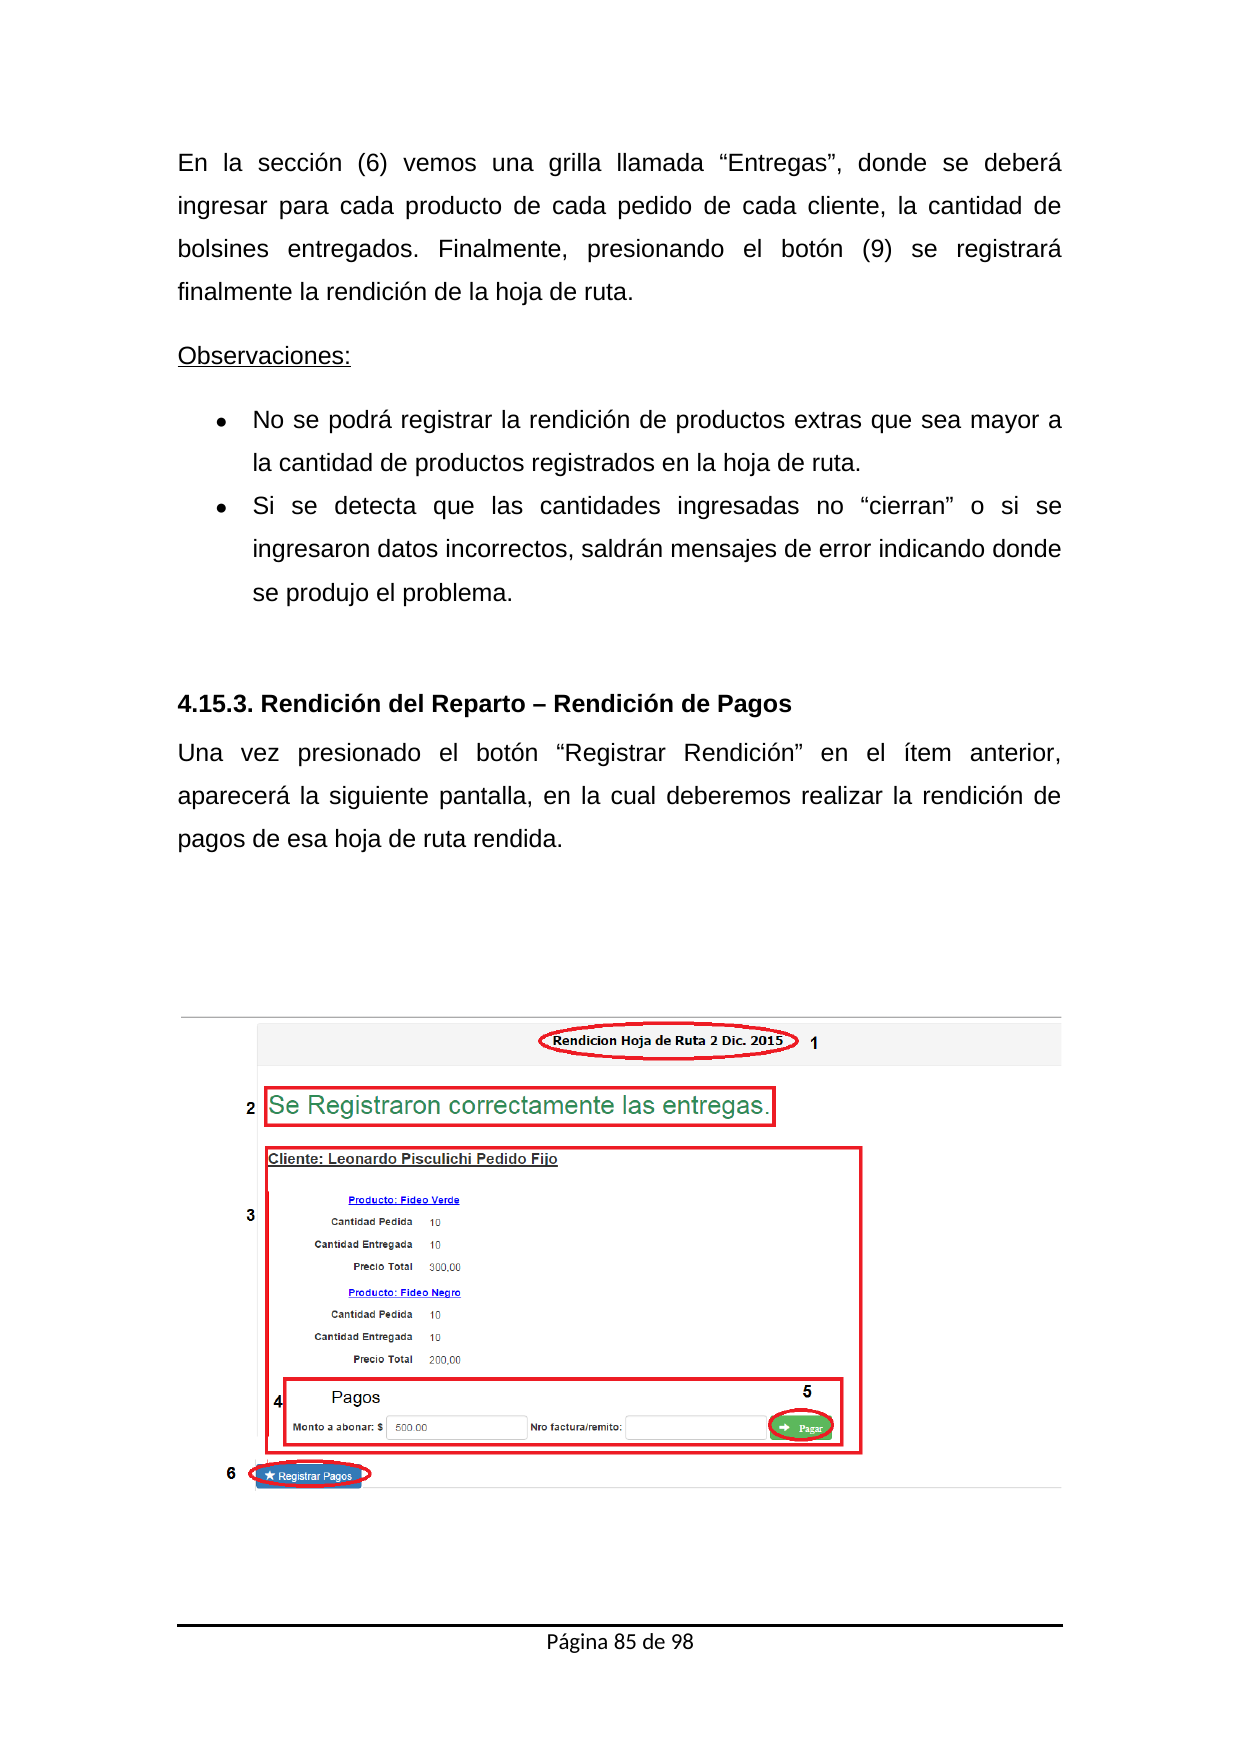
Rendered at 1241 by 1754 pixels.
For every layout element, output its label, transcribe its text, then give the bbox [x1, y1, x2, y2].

text En la sección (6) vemos una grilla llamada “Entregas”, donde se deberá ingresar para cada producto de cada pedido de cada cliente, la cantidad de bolsines entregados. Finalmente, presionando el botón (9) se registrará finalmente la rendición de la hoja de ruta. [177, 148, 1063, 306]
list Si se detecta que las cantidades ingresadas no “cierran” o si se ingresaron datos incorrectos, saldrán mensajes de error indicando donde se produjo el problema. [215, 491, 1063, 606]
picture [177, 1016, 1062, 1491]
text Una vez presionado el botón “Registrar Rendición” en el ítem anterior, aparecerá la siguiente pantalla, en la cual deberemos realizar la rendición de pagos de esa hoja de ruta rendida. [177, 738, 1063, 853]
text Observaciones: [177, 341, 1063, 370]
subtitle 4.15.3. Rendición del Reparto – Rendición de Pagos [177, 689, 1063, 717]
list No se podrá registrar la rendición de productos extras que sea mayor a la cantidad de productos registrados en la hoja de ruta. [215, 405, 1063, 477]
